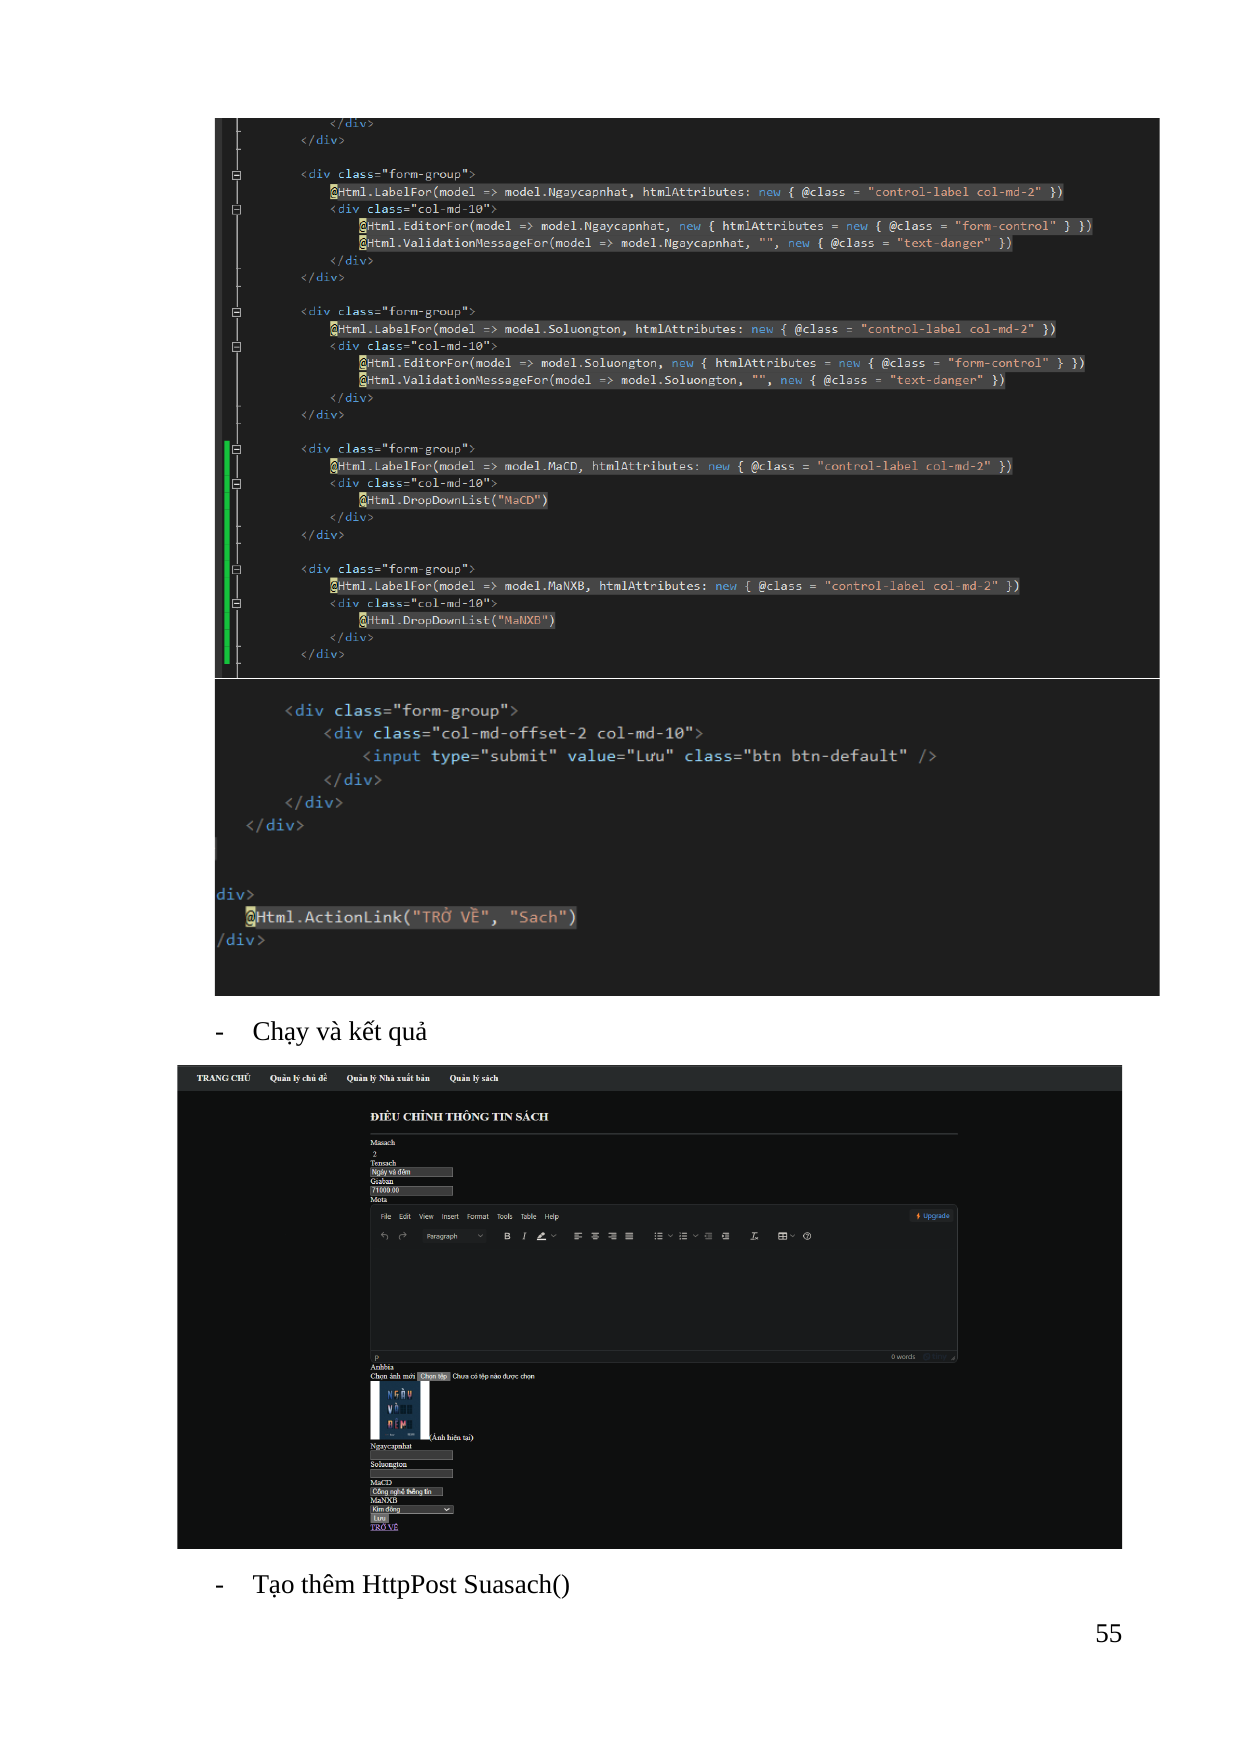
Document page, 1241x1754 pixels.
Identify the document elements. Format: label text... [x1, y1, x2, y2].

picture [214, 679, 1160, 996]
picture [214, 118, 1160, 678]
picture [177, 1065, 1123, 1549]
list Chạy và kết quả [215, 1015, 1122, 1046]
list Tạo thêm HttpPost Suasach() [215, 1568, 1122, 1599]
